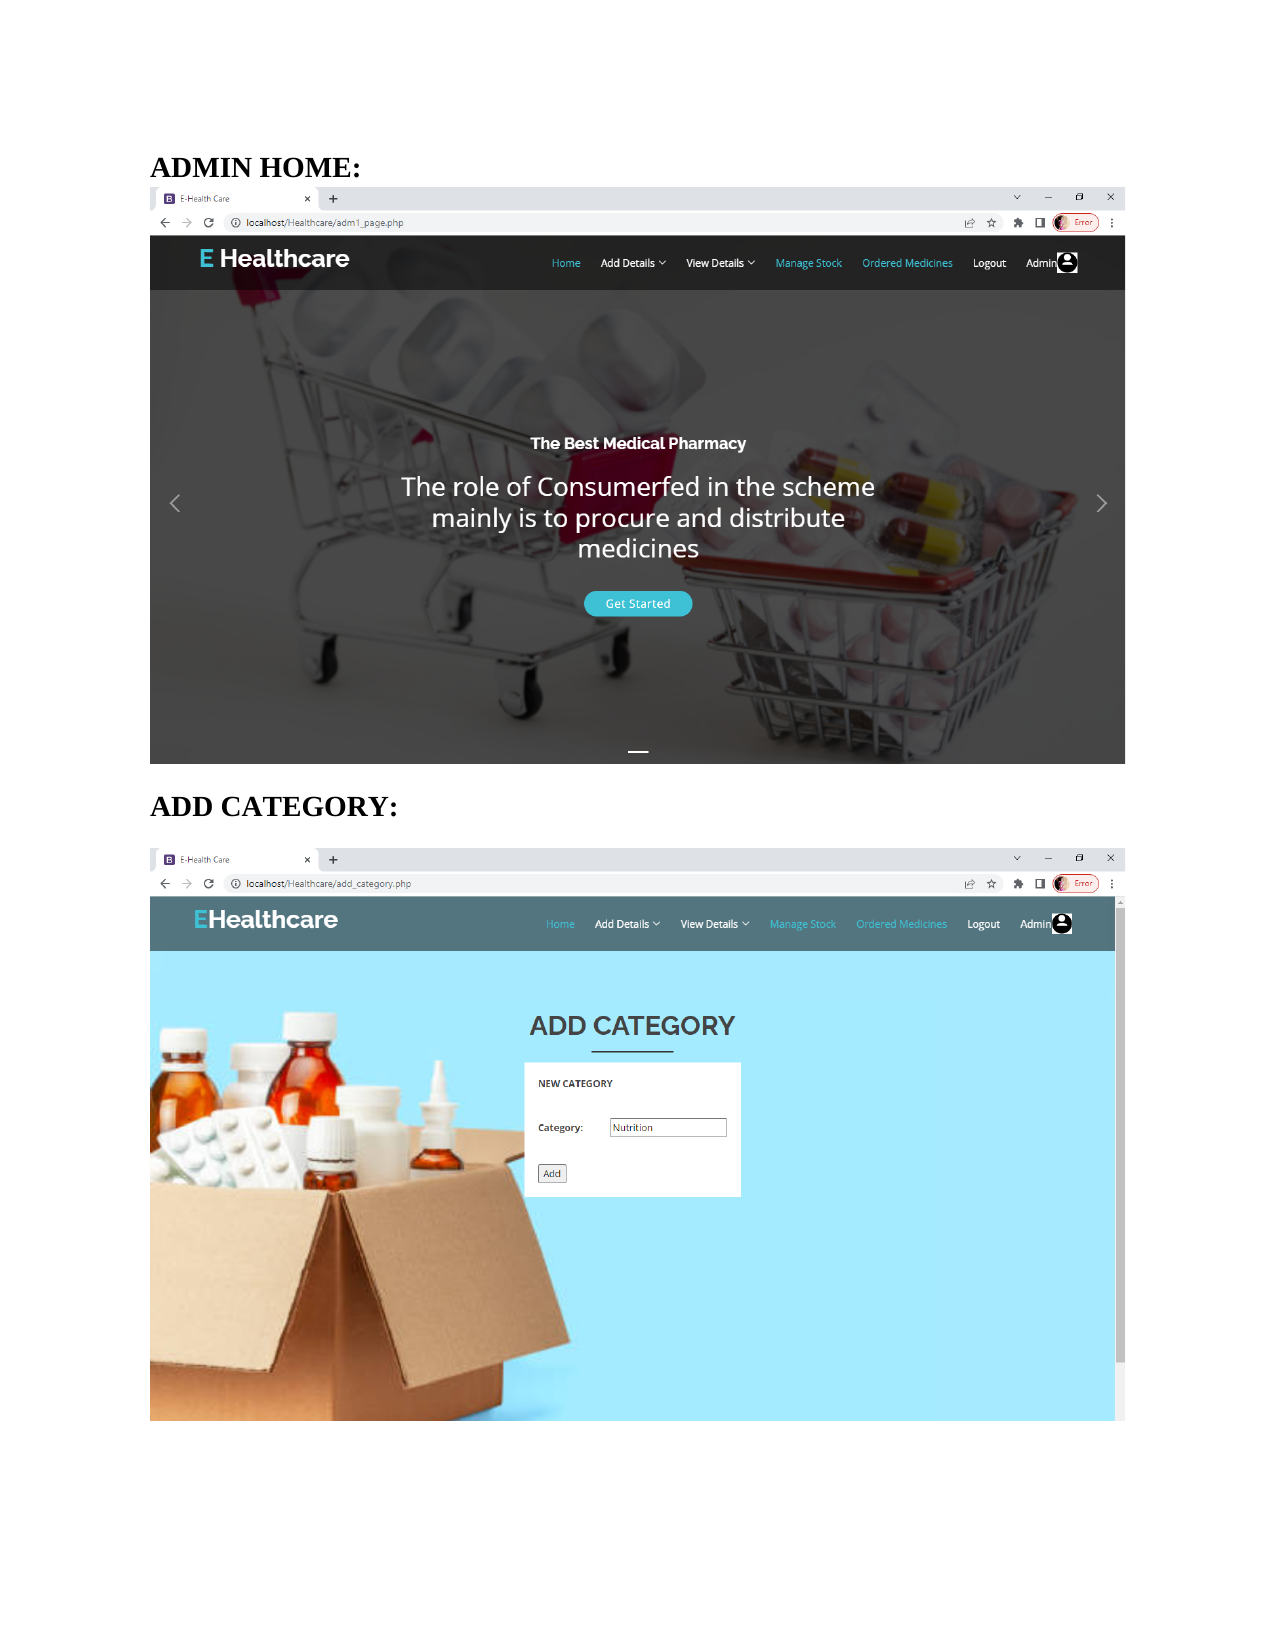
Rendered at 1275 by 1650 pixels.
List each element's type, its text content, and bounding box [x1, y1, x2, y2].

text ADD CATEGORY: [150, 789, 1125, 822]
text ADMIN HOME: [150, 150, 1125, 187]
picture [150, 187, 1125, 764]
picture [150, 848, 1125, 1421]
